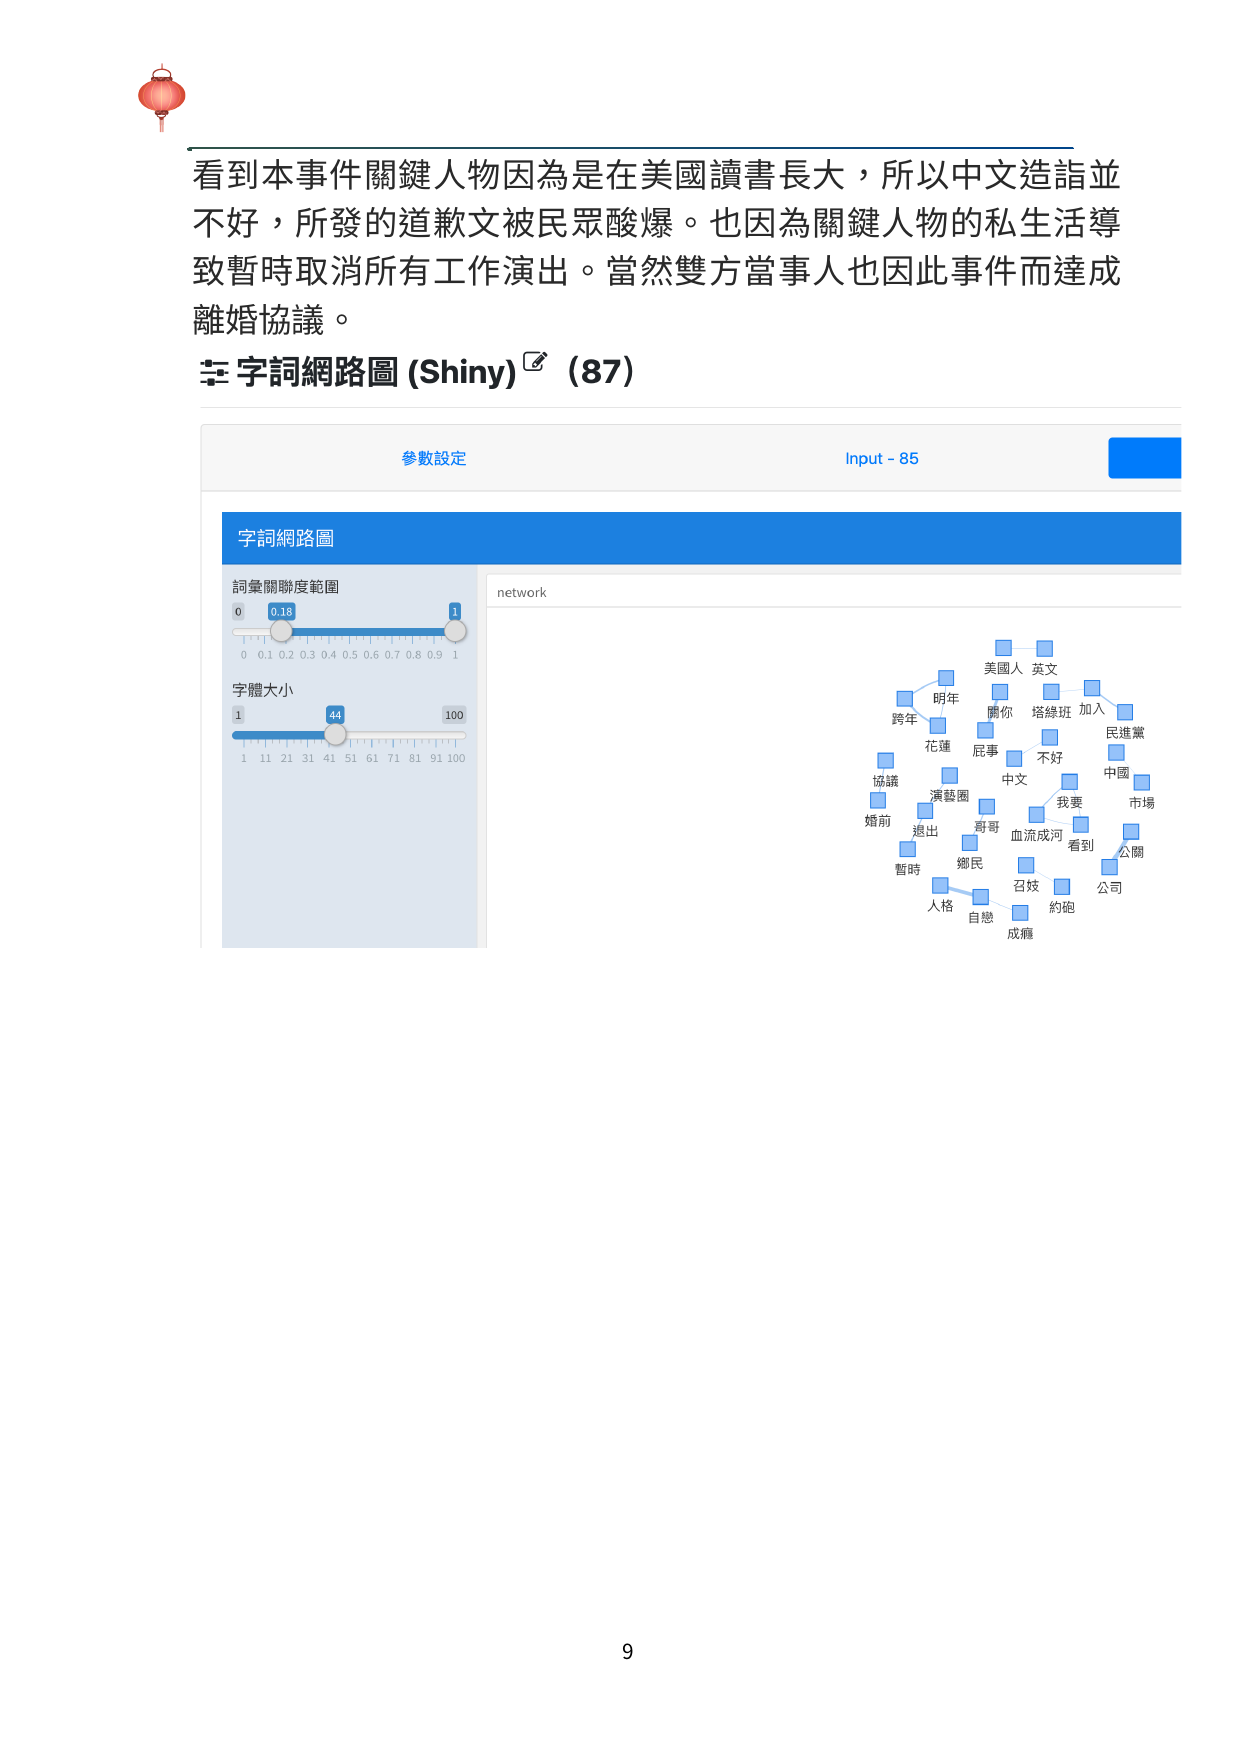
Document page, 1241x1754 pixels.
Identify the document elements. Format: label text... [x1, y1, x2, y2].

picture [192, 341, 1182, 948]
picture [124, 58, 203, 144]
text 最後我們將PTT文本計算相關性矩陣，來做字詞網路圖。可以看到本事件關鍵人物因為是在美國讀書長大，所以中文造詣並不好，所發的道歉文被民眾酸爆。也因為關鍵人物的私生活導致暫時取消所有工作演出。當然雙方當事人也因此事件而達成離婚協議。 [192, 293, 1122, 341]
